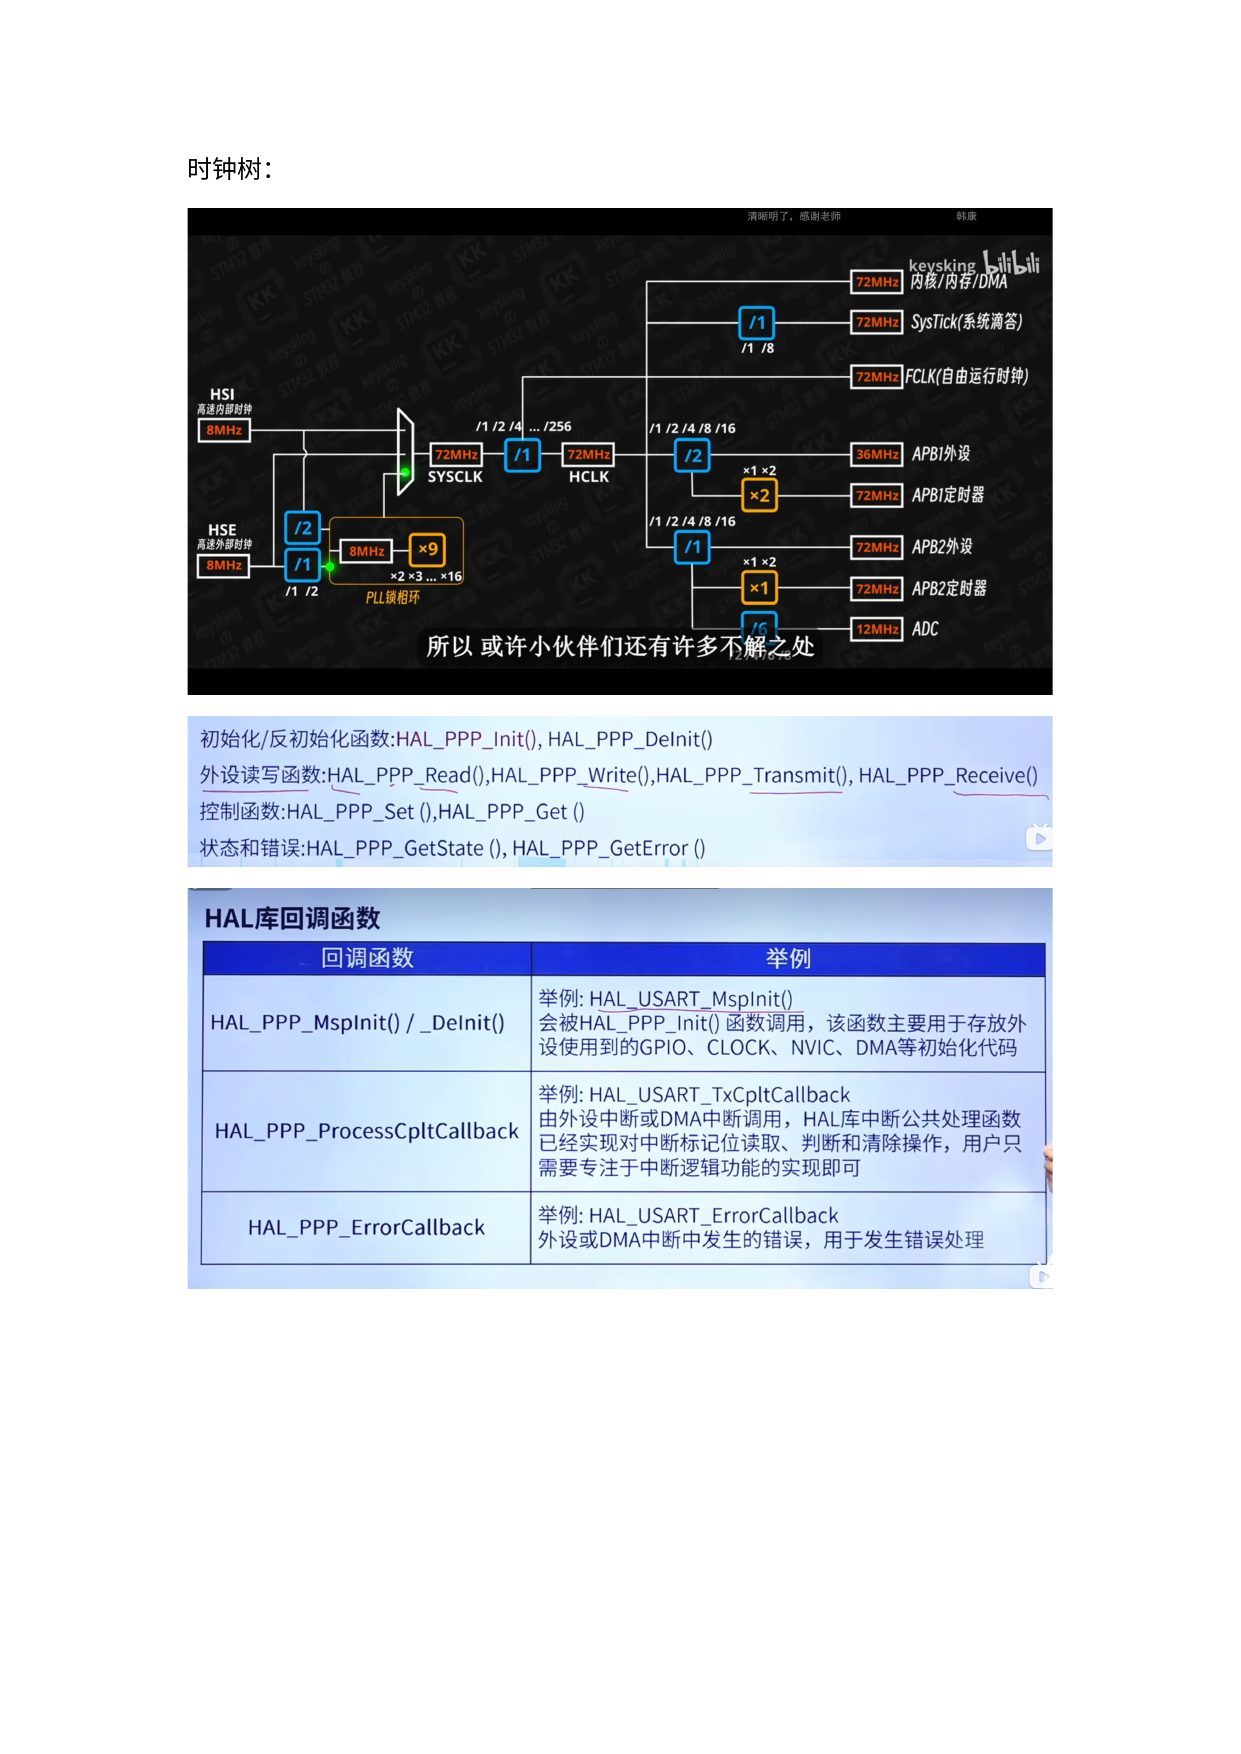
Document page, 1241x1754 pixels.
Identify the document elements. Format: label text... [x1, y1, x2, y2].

picture [187, 208, 1053, 695]
text 时钟树： [187, 150, 1053, 186]
picture [187, 888, 1053, 1289]
picture [187, 716, 1053, 867]
